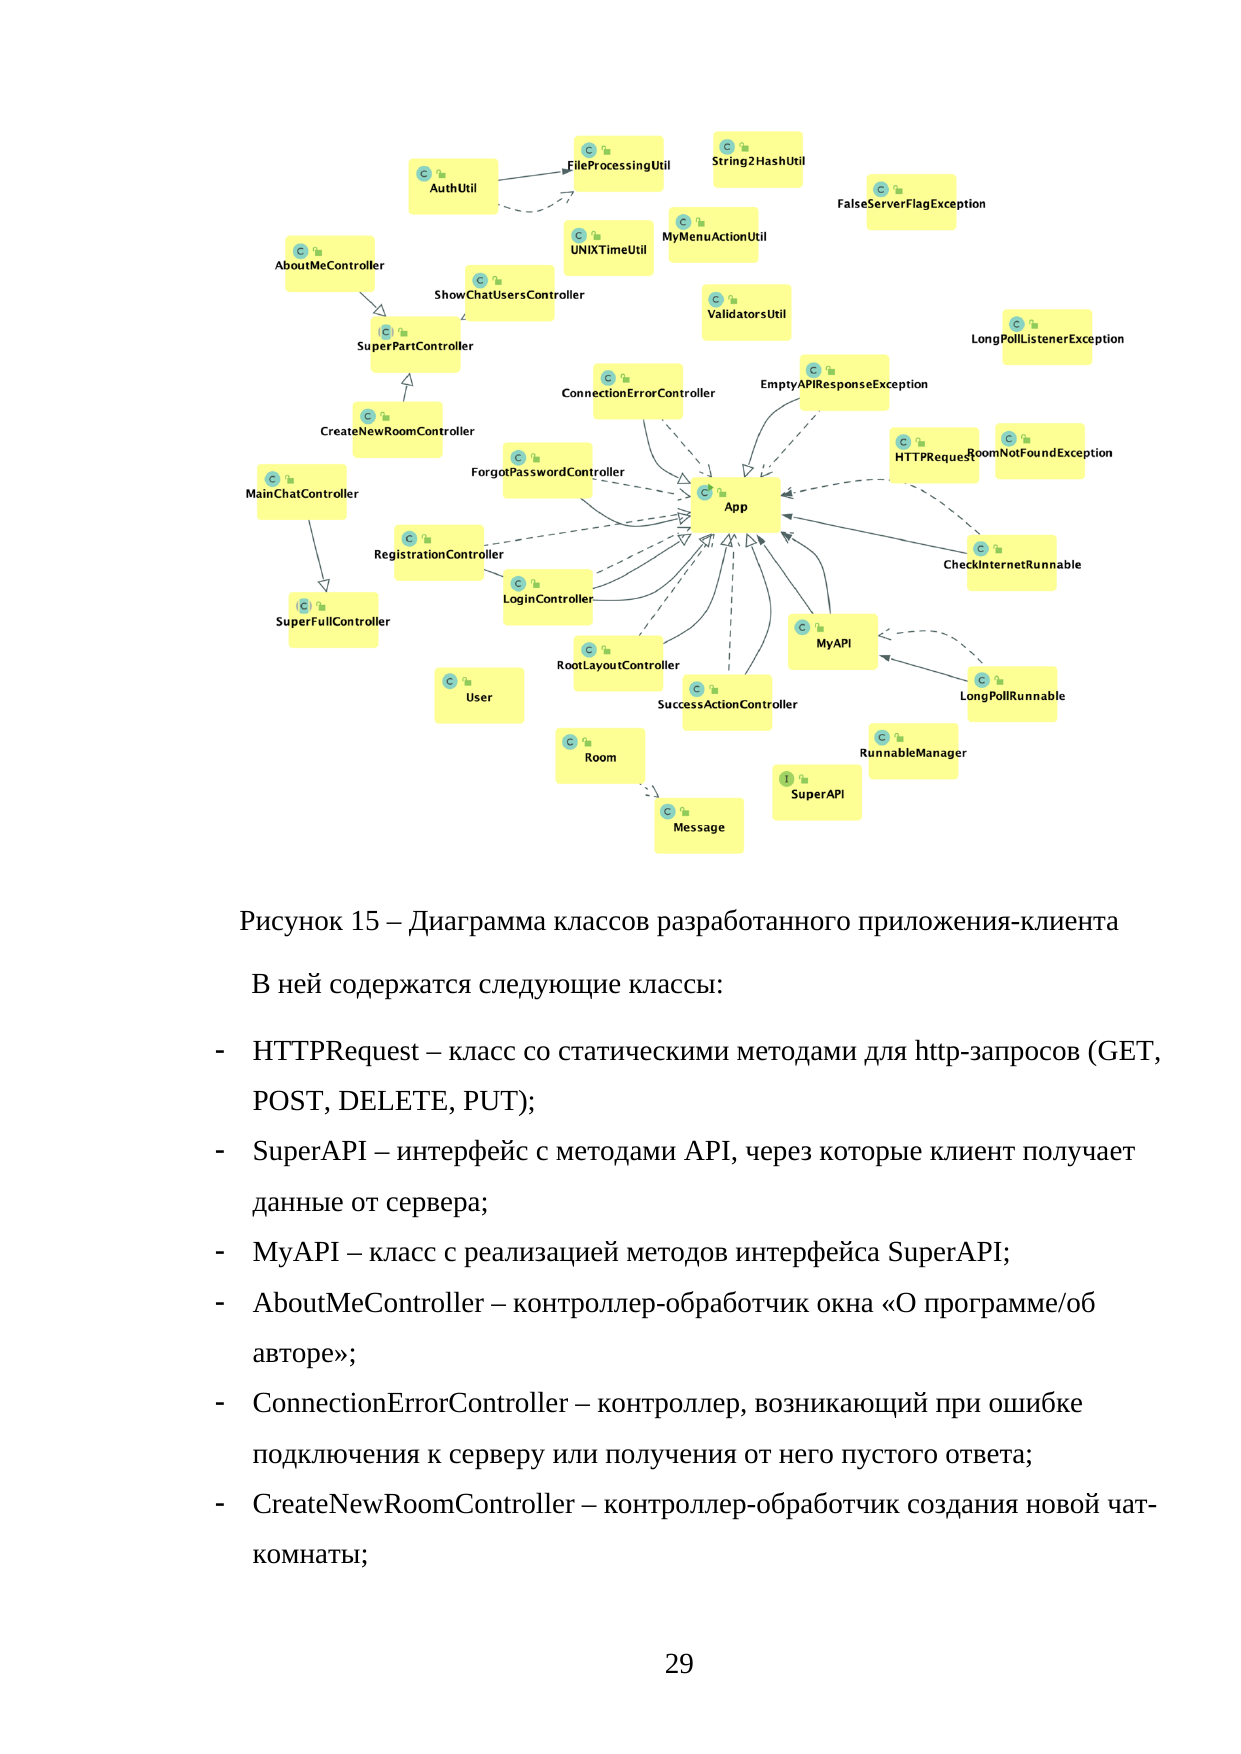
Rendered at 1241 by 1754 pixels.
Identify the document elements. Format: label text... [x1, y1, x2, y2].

list SuperAPI – интерфейс с методами API, через которые клиент получает данные от сервера; [215, 1133, 1181, 1217]
list HTTPRequest – класс со статическими методами для http-запросов (GET, POST, DELETE, PUT); [215, 1033, 1181, 1117]
list CreateNewRoomController – контроллер-обработчик создания новой чат-комнаты; [215, 1486, 1181, 1570]
text В ней содержатся следующие классы: [177, 966, 1181, 999]
picture [230, 118, 1129, 862]
list ConnectionErrorController – контроллер, возникающий при ошибке подключения к серверу или получения от него пустого ответа; [215, 1385, 1181, 1469]
list MyAPI – класс с реализацией методов интерфейса SuperAPI; [215, 1234, 1181, 1268]
list AboutMeController – контроллер-обработчик окна «О программе/об авторе»; [215, 1285, 1181, 1369]
